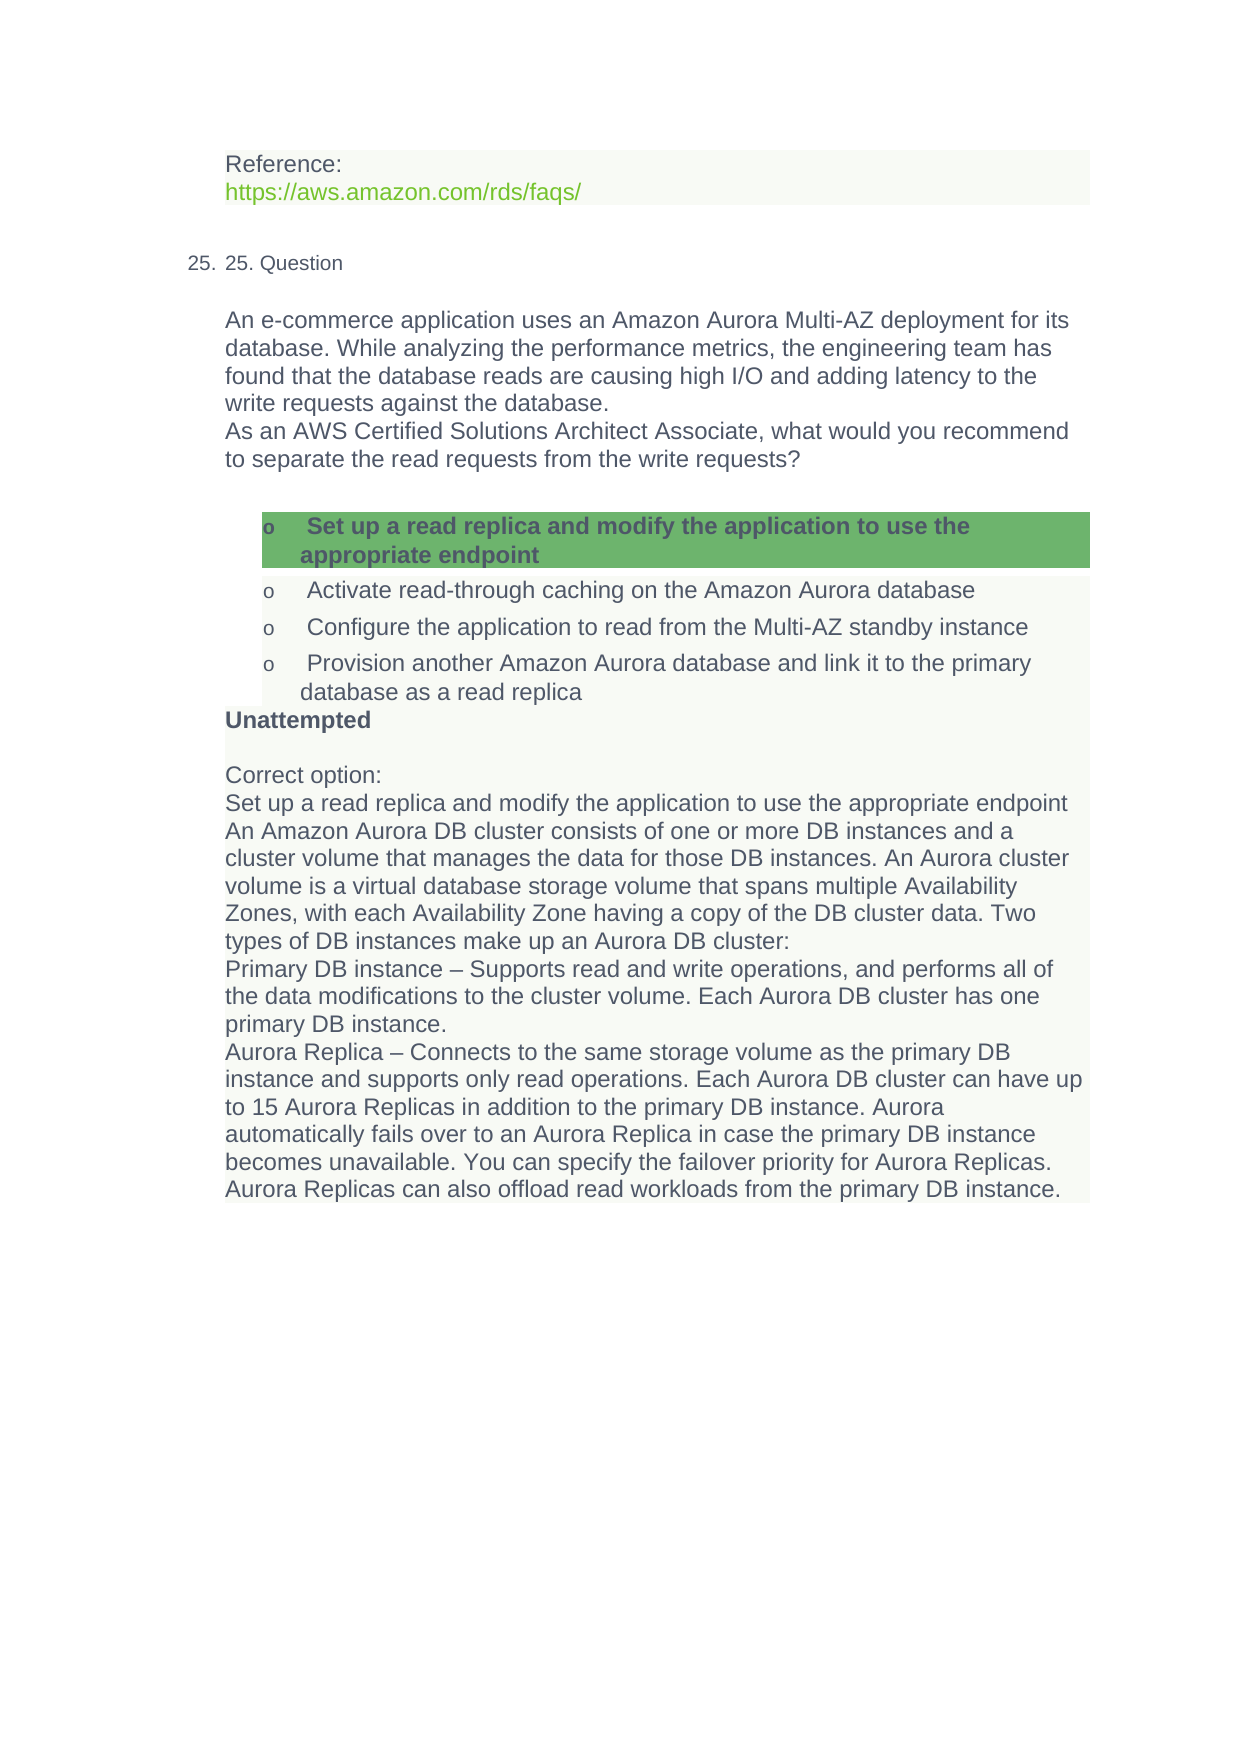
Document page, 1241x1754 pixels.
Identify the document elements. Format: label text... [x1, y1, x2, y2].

list 25. Question [187, 245, 1090, 275]
text Correct option: Set up a read replica and modify the application to use the appropriate endpoint An Amazon Aurora DB cluster consists of one or more DB instances and a cluster volume that manages the data for those DB instances. An Aurora cluster volume is a virtual database storage volume that spans multiple Availability Zones, with each Availability Zone having a copy of the DB cluster data. Two types of DB instances make up an Aurora DB cluster: Primary DB instance – Supports read and write operations, and performs all of the data modifications to the cluster volume. Each Aurora DB cluster has one primary DB instance. Aurora Replica – Connects to the same storage volume as the primary DB instance and supports only read operations. Each Aurora DB cluster can have up to 15 Aurora Replicas in addition to the primary DB instance. Aurora automatically fails over to an Aurora Replica in case the primary DB instance becomes unavailable. You can specify the failover priority for Aurora Replicas. Aurora Replicas can also offload read workloads from the primary DB instance. [225, 761, 1090, 1203]
list Activate read-through caching on the Amazon Aurora database [262, 576, 1090, 605]
text An e-commerce application uses an Amazon Aurora Multi-AZ deployment for its database. While analyzing the performance metrics, the engineering team has found that the database reads are causing high I/O and adding latency to the write requests against the database. As an AWS Certified Solutions Architect Associate, what would you recommend to separate the read requests from the write requests? [225, 306, 1090, 472]
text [225, 150, 1090, 205]
list Provision another Amazon Aurora database and link it to the primary database as a read replica [262, 649, 1090, 706]
list Configure the application to read from the Multi-AZ standby instance [262, 613, 1090, 642]
text Unattempted [225, 706, 1090, 761]
list Set up a read replica and modify the application to use the appropriate endpoint [262, 512, 1090, 568]
